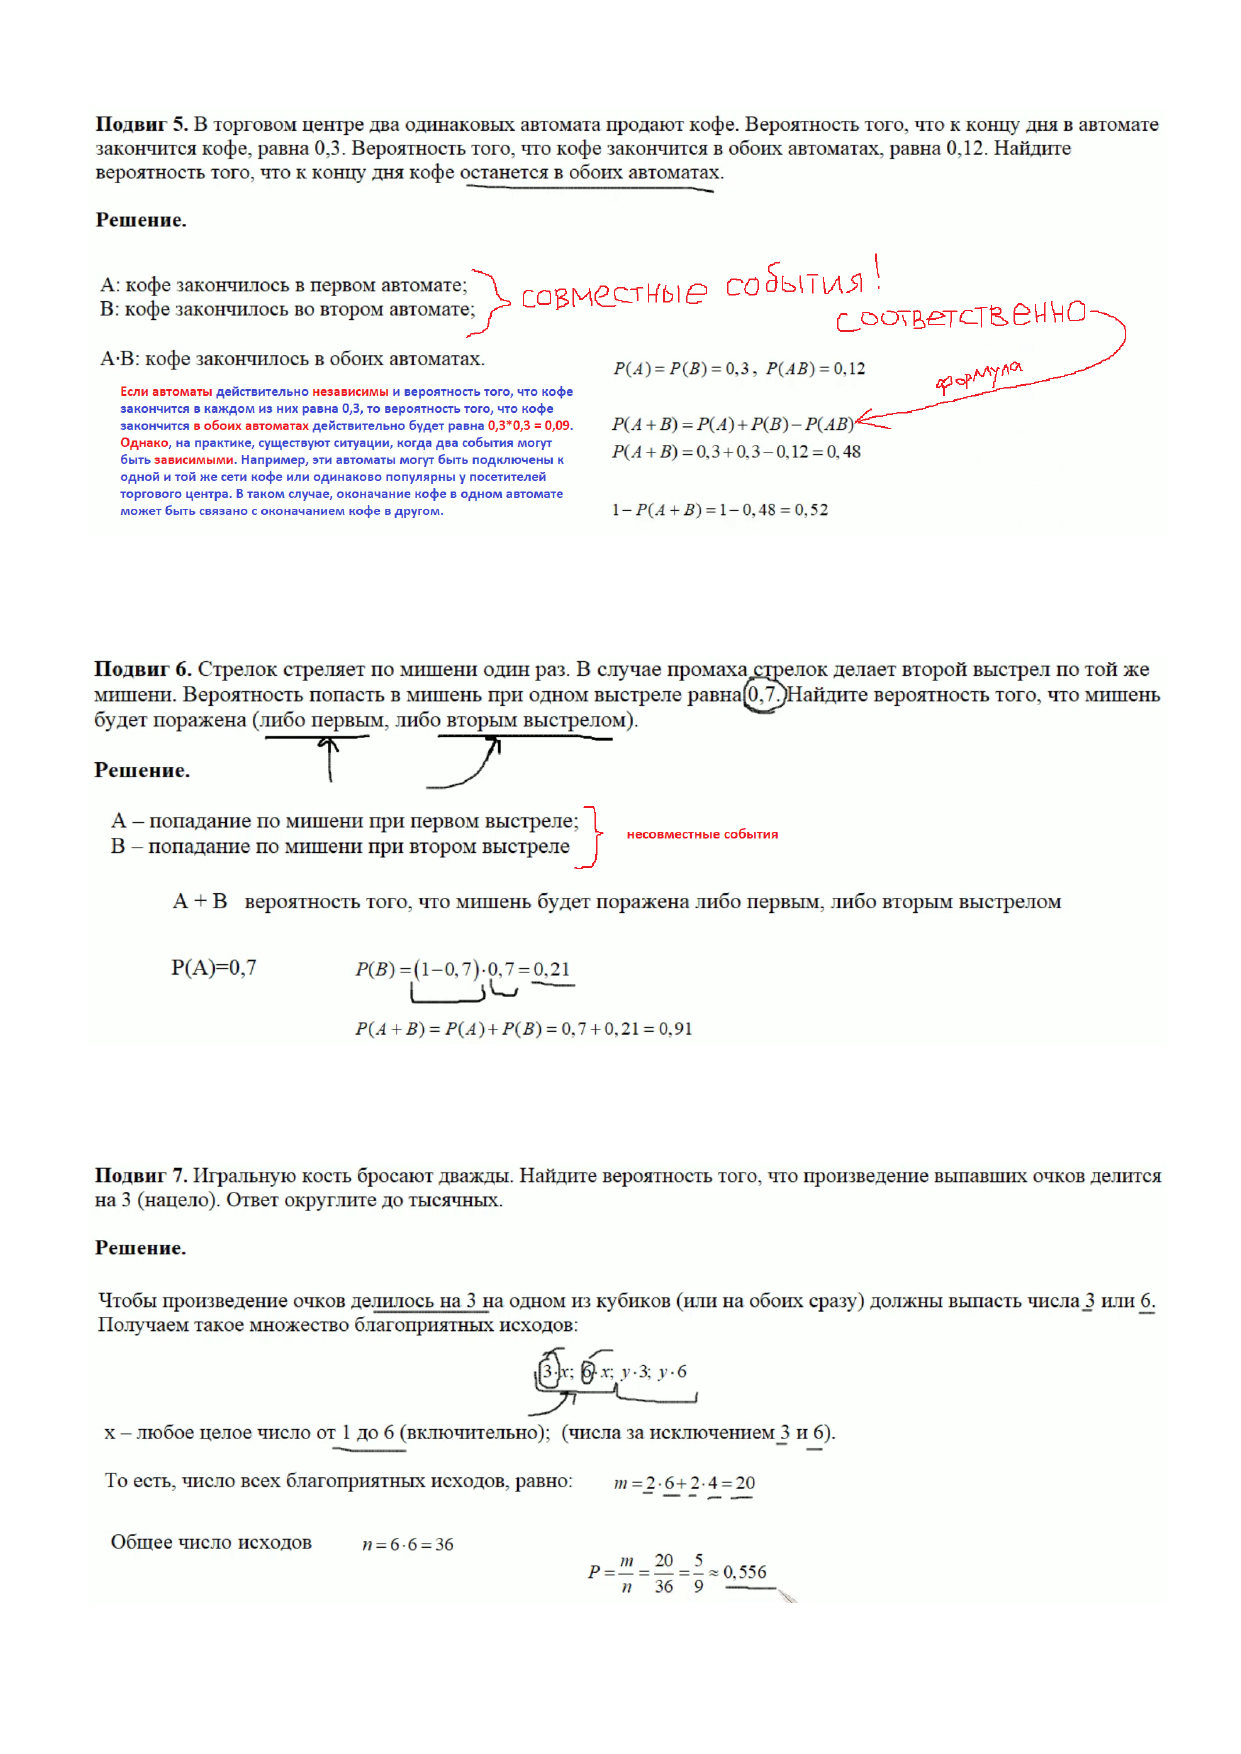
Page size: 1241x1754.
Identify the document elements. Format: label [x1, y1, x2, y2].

picture [88, 655, 1167, 1044]
picture [88, 1163, 1167, 1603]
picture [88, 109, 1167, 536]
